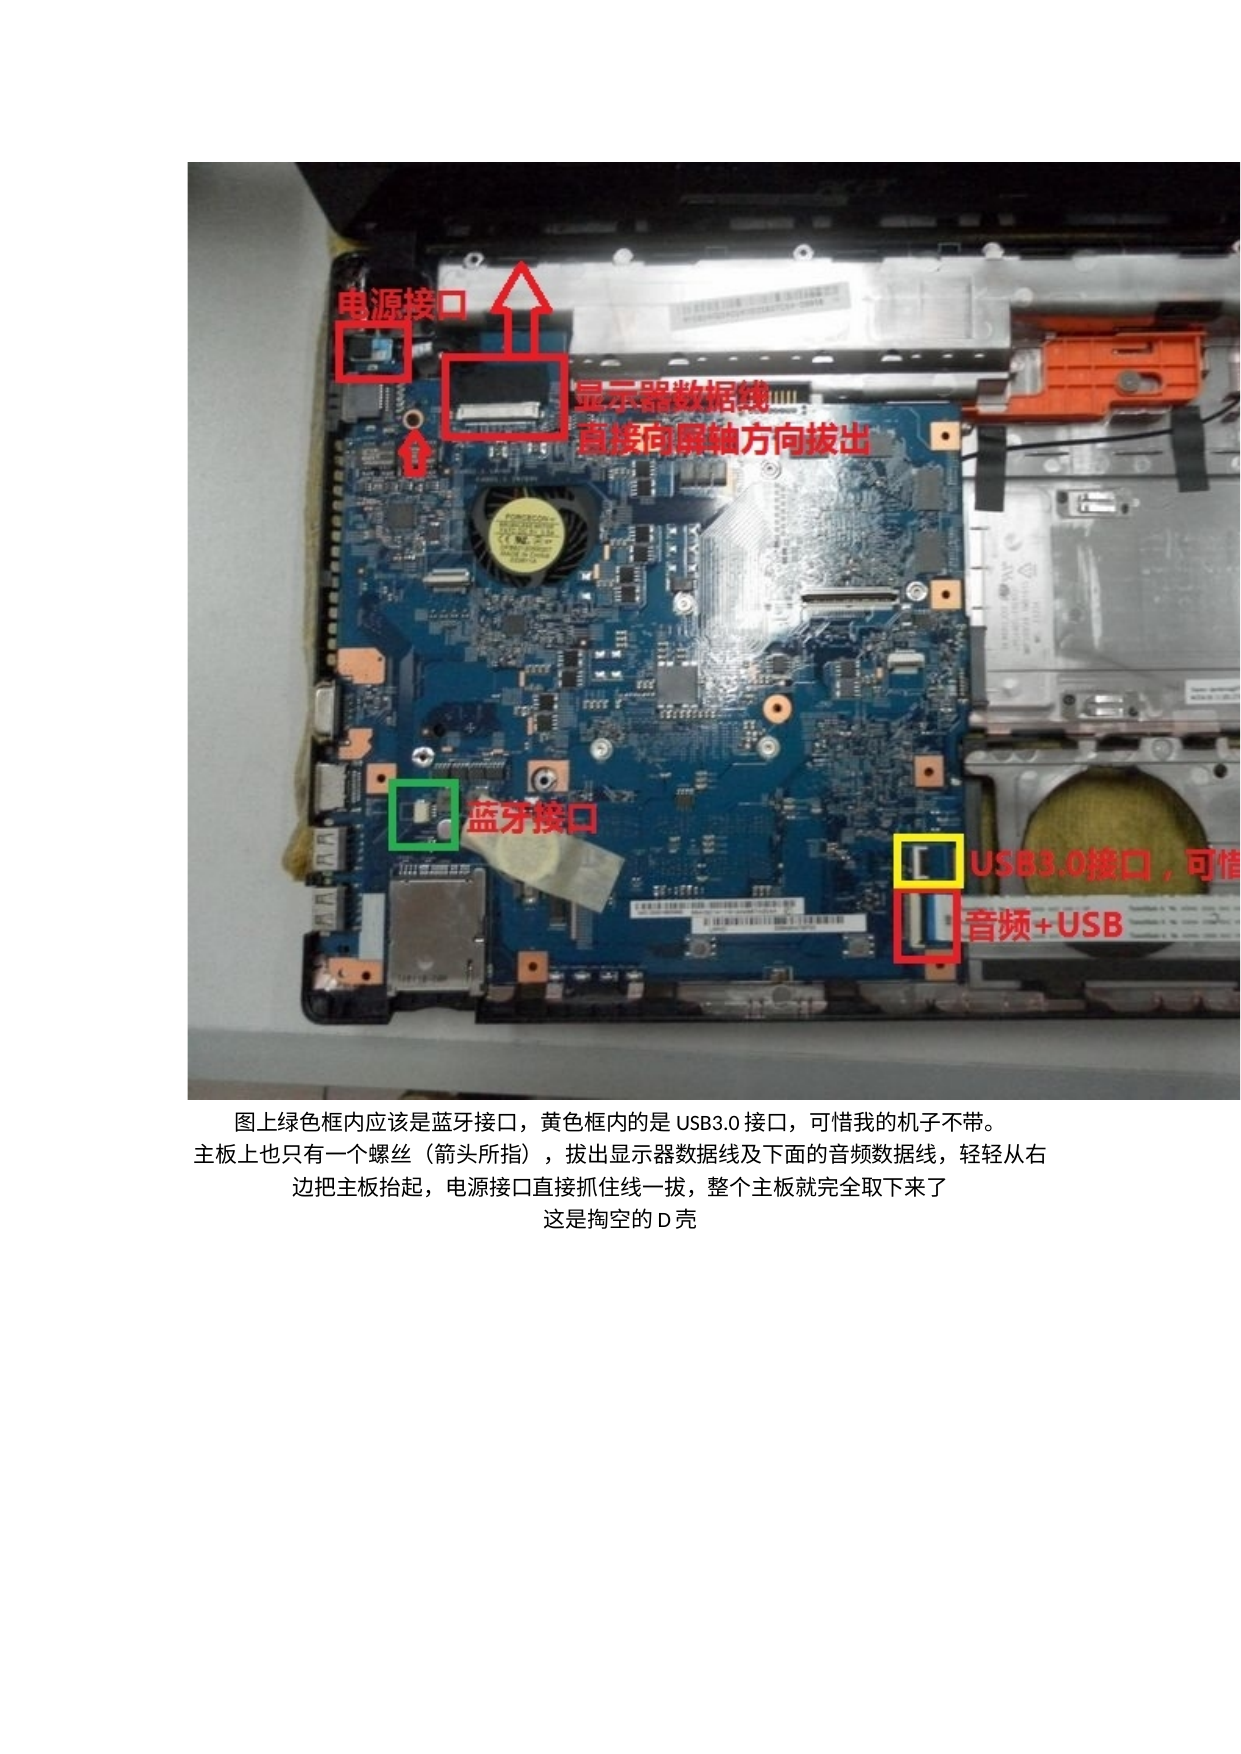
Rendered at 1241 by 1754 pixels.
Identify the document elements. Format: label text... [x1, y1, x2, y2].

picture [187, 162, 1241, 1100]
